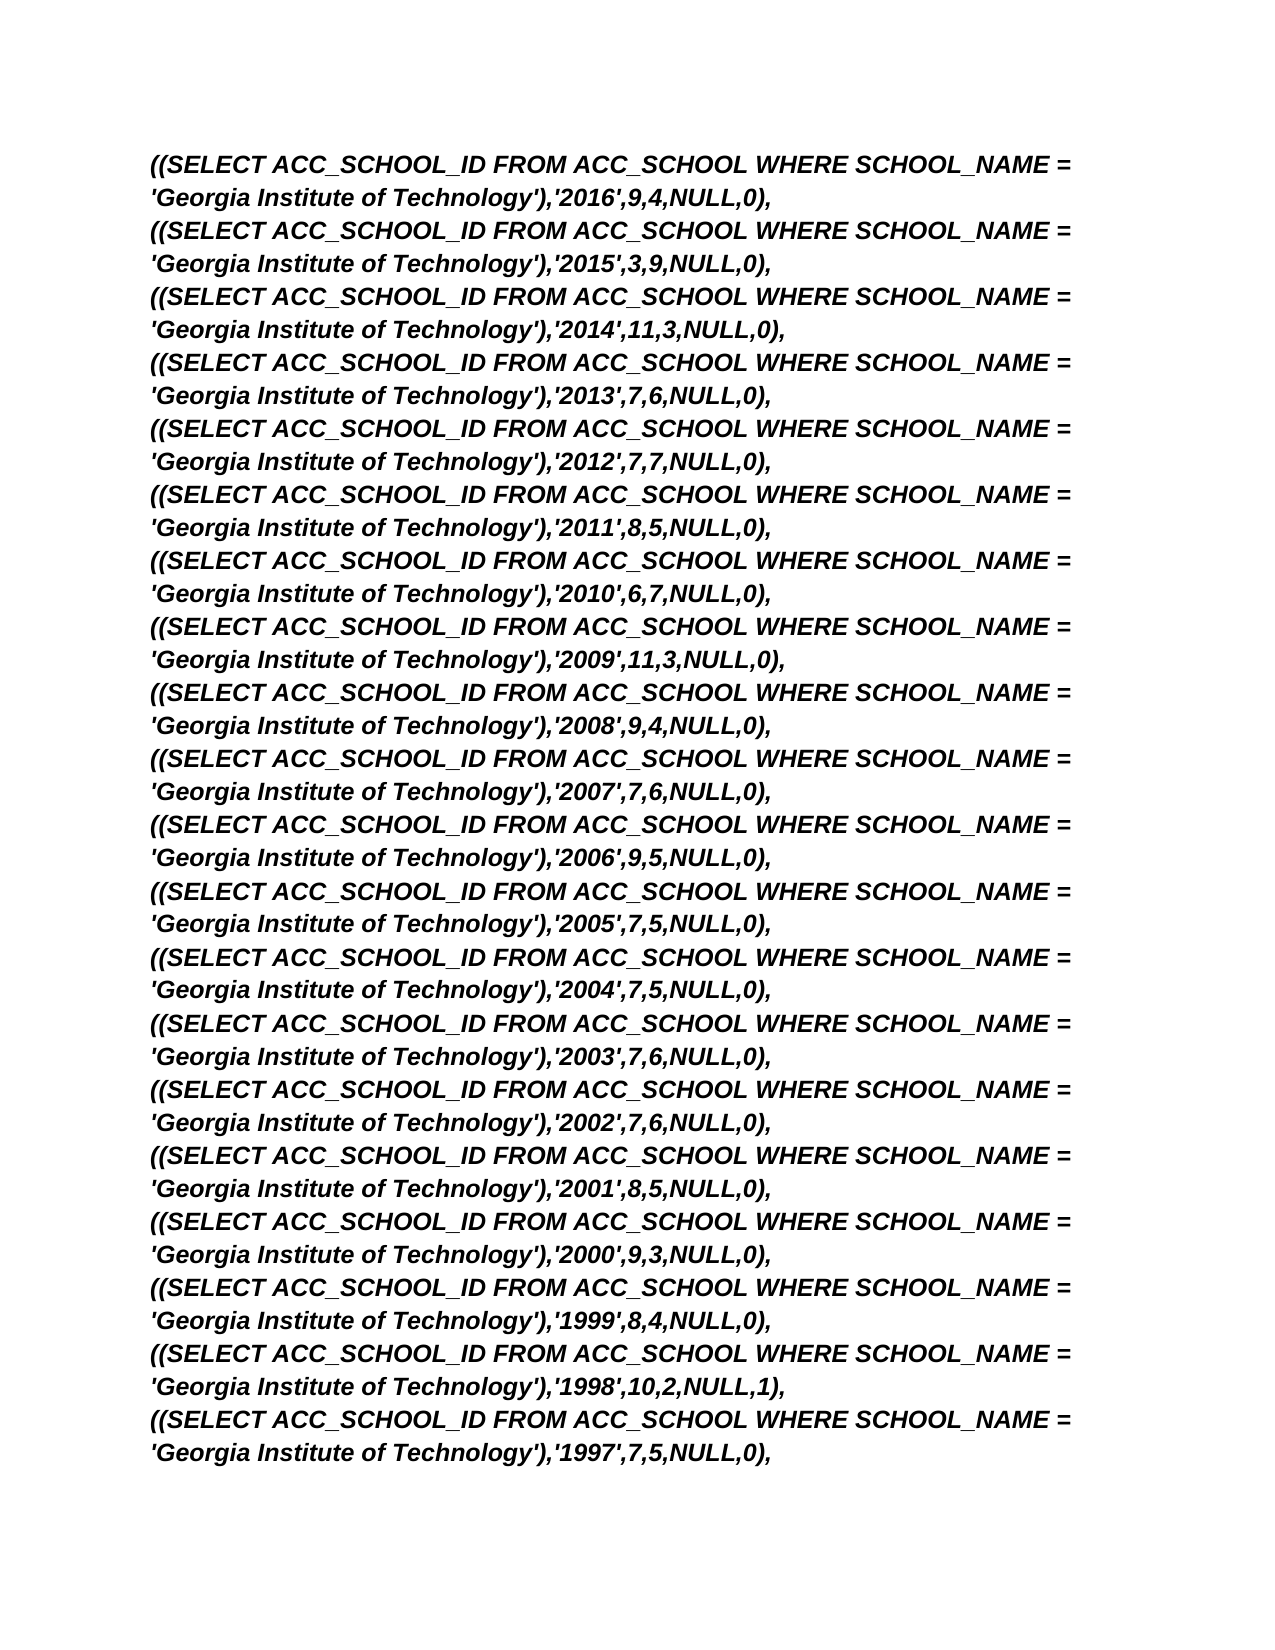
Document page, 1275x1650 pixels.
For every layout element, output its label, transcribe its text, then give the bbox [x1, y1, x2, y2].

text ((SELECT ACC_SCHOOL_ID FROM ACC_SCHOOL WHERE SCHOOL_NAME = 'Georgia Institute of Technology'),'2007',7,6,NULL,0), [150, 744, 1125, 806]
text ((SELECT ACC_SCHOOL_ID FROM ACC_SCHOOL WHERE SCHOOL_NAME = 'Georgia Institute of Technology'),'2011',8,5,NULL,0), [150, 480, 1125, 542]
text ((SELECT ACC_SCHOOL_ID FROM ACC_SCHOOL WHERE SCHOOL_NAME = 'Georgia Institute of Technology'),'2008',9,4,NULL,0), [150, 678, 1125, 740]
text ((SELECT ACC_SCHOOL_ID FROM ACC_SCHOOL WHERE SCHOOL_NAME = 'Georgia Institute of Technology'),'2006',9,5,NULL,0), [150, 810, 1125, 872]
text ((SELECT ACC_SCHOOL_ID FROM ACC_SCHOOL WHERE SCHOOL_NAME = 'Georgia Institute of Technology'),'2016',9,4,NULL,0), [150, 150, 1125, 212]
text ((SELECT ACC_SCHOOL_ID FROM ACC_SCHOOL WHERE SCHOOL_NAME = 'Georgia Institute of Technology'),'2014',11,3,NULL,0), [150, 282, 1125, 344]
text ((SELECT ACC_SCHOOL_ID FROM ACC_SCHOOL WHERE SCHOOL_NAME = 'Georgia Institute of Technology'),'2010',6,7,NULL,0), [150, 546, 1125, 608]
text ((SELECT ACC_SCHOOL_ID FROM ACC_SCHOOL WHERE SCHOOL_NAME = 'Georgia Institute of Technology'),'2012',7,7,NULL,0), [150, 414, 1125, 476]
text ((SELECT ACC_SCHOOL_ID FROM ACC_SCHOOL WHERE SCHOOL_NAME = 'Georgia Institute of Technology'),'1998',10,2,NULL,1), [150, 1339, 1125, 1401]
text ((SELECT ACC_SCHOOL_ID FROM ACC_SCHOOL WHERE SCHOOL_NAME = 'Georgia Institute of Technology'),'2001',8,5,NULL,0), [150, 1141, 1125, 1202]
text ((SELECT ACC_SCHOOL_ID FROM ACC_SCHOOL WHERE SCHOOL_NAME = 'Georgia Institute of Technology'),'2009',11,3,NULL,0), [150, 612, 1125, 674]
text ((SELECT ACC_SCHOOL_ID FROM ACC_SCHOOL WHERE SCHOOL_NAME = 'Georgia Institute of Technology'),'2000',9,3,NULL,0), [150, 1207, 1125, 1268]
text ((SELECT ACC_SCHOOL_ID FROM ACC_SCHOOL WHERE SCHOOL_NAME = 'Georgia Institute of Technology'),'2004',7,5,NULL,0), [150, 942, 1125, 1004]
text ((SELECT ACC_SCHOOL_ID FROM ACC_SCHOOL WHERE SCHOOL_NAME = 'Georgia Institute of Technology'),'2015',3,9,NULL,0), [150, 216, 1125, 278]
text ((SELECT ACC_SCHOOL_ID FROM ACC_SCHOOL WHERE SCHOOL_NAME = 'Georgia Institute of Technology'),'2005',7,5,NULL,0), [150, 876, 1125, 938]
text ((SELECT ACC_SCHOOL_ID FROM ACC_SCHOOL WHERE SCHOOL_NAME = 'Georgia Institute of Technology'),'2013',7,6,NULL,0), [150, 348, 1125, 410]
text ((SELECT ACC_SCHOOL_ID FROM ACC_SCHOOL WHERE SCHOOL_NAME = 'Georgia Institute of Technology'),'1997',7,5,NULL,0), [150, 1405, 1125, 1467]
text ((SELECT ACC_SCHOOL_ID FROM ACC_SCHOOL WHERE SCHOOL_NAME = 'Georgia Institute of Technology'),'2003',7,6,NULL,0), [150, 1008, 1125, 1070]
text ((SELECT ACC_SCHOOL_ID FROM ACC_SCHOOL WHERE SCHOOL_NAME = 'Georgia Institute of Technology'),'2002',7,6,NULL,0), [150, 1074, 1125, 1136]
text ((SELECT ACC_SCHOOL_ID FROM ACC_SCHOOL WHERE SCHOOL_NAME = 'Georgia Institute of Technology'),'1999',8,4,NULL,0), [150, 1273, 1125, 1334]
